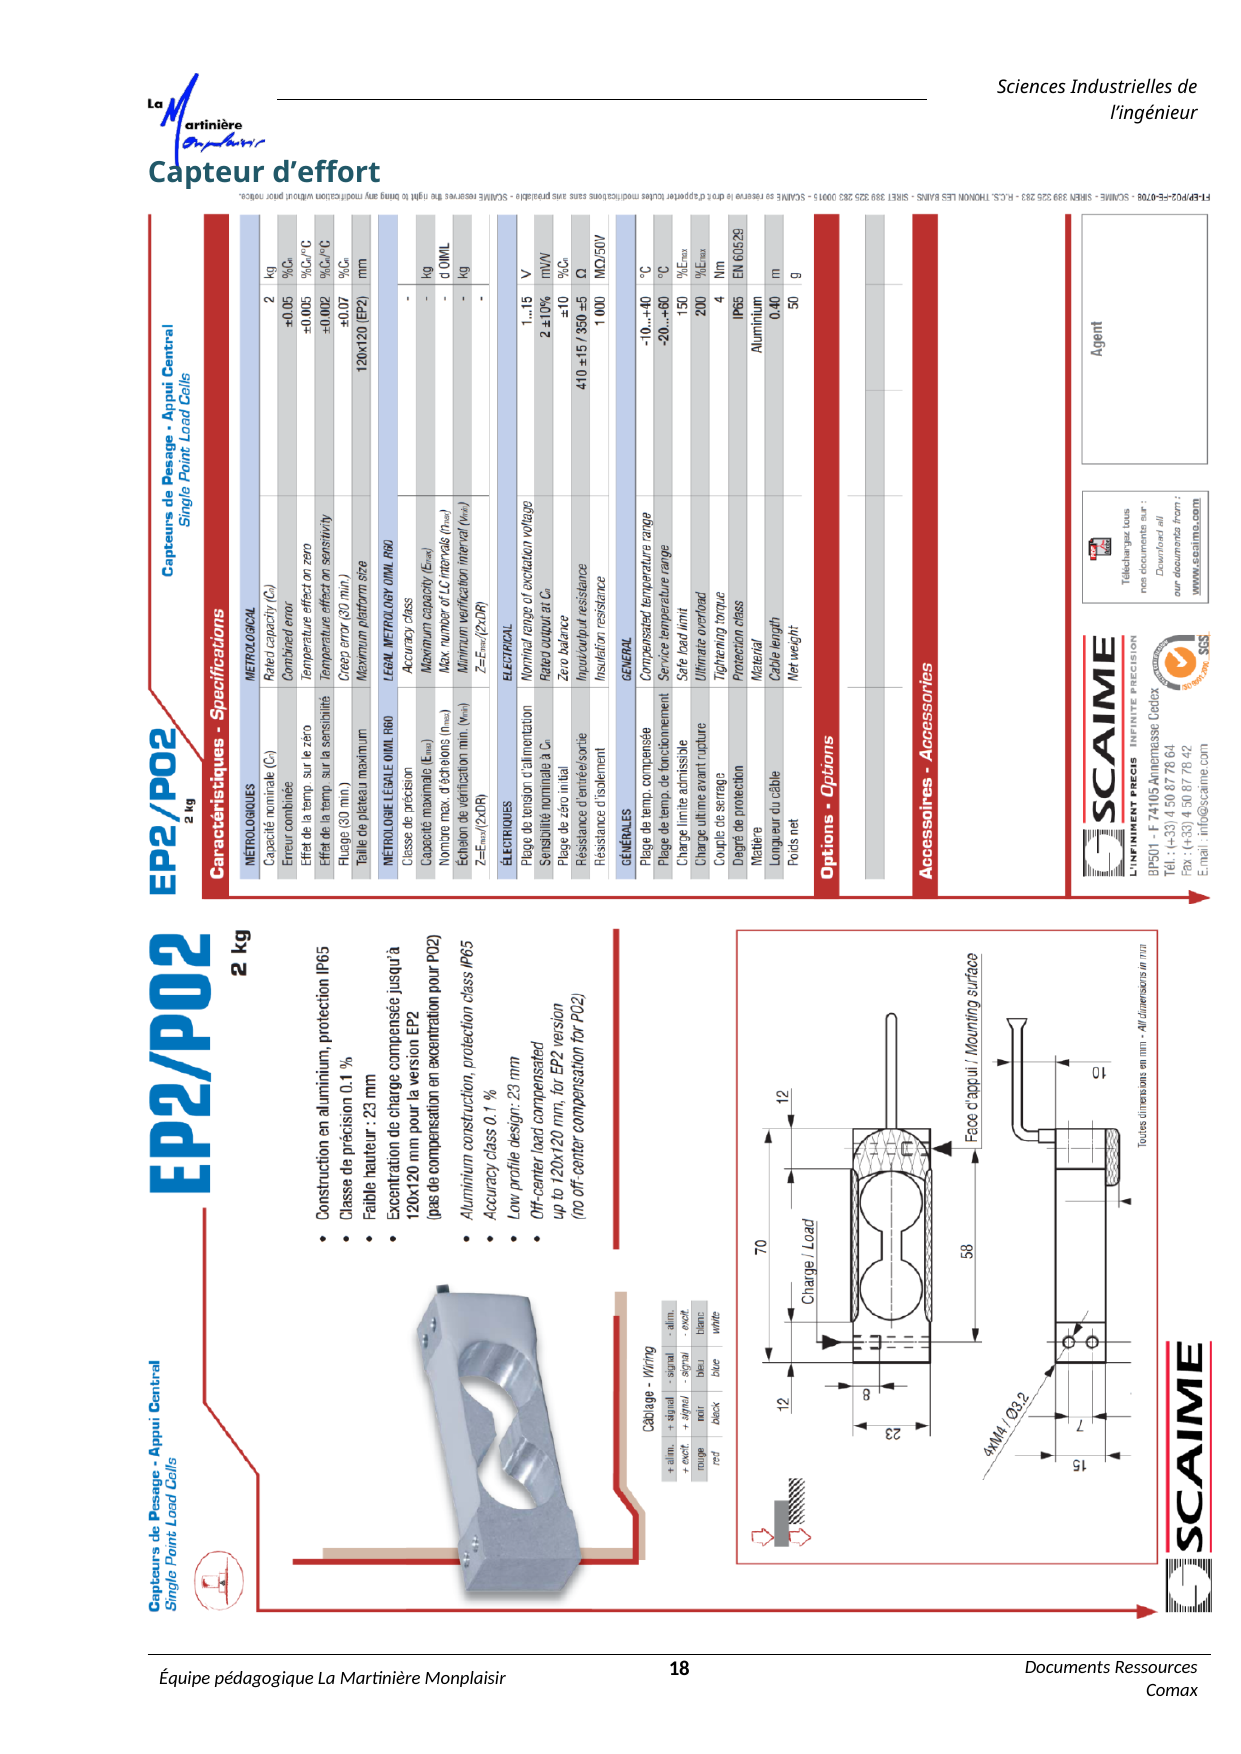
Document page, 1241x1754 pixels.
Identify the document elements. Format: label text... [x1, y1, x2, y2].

picture [150, 929, 1211, 1619]
subtitle Capteur d’effort [148, 151, 1093, 191]
picture [149, 192, 1210, 904]
picture [147, 73, 266, 171]
